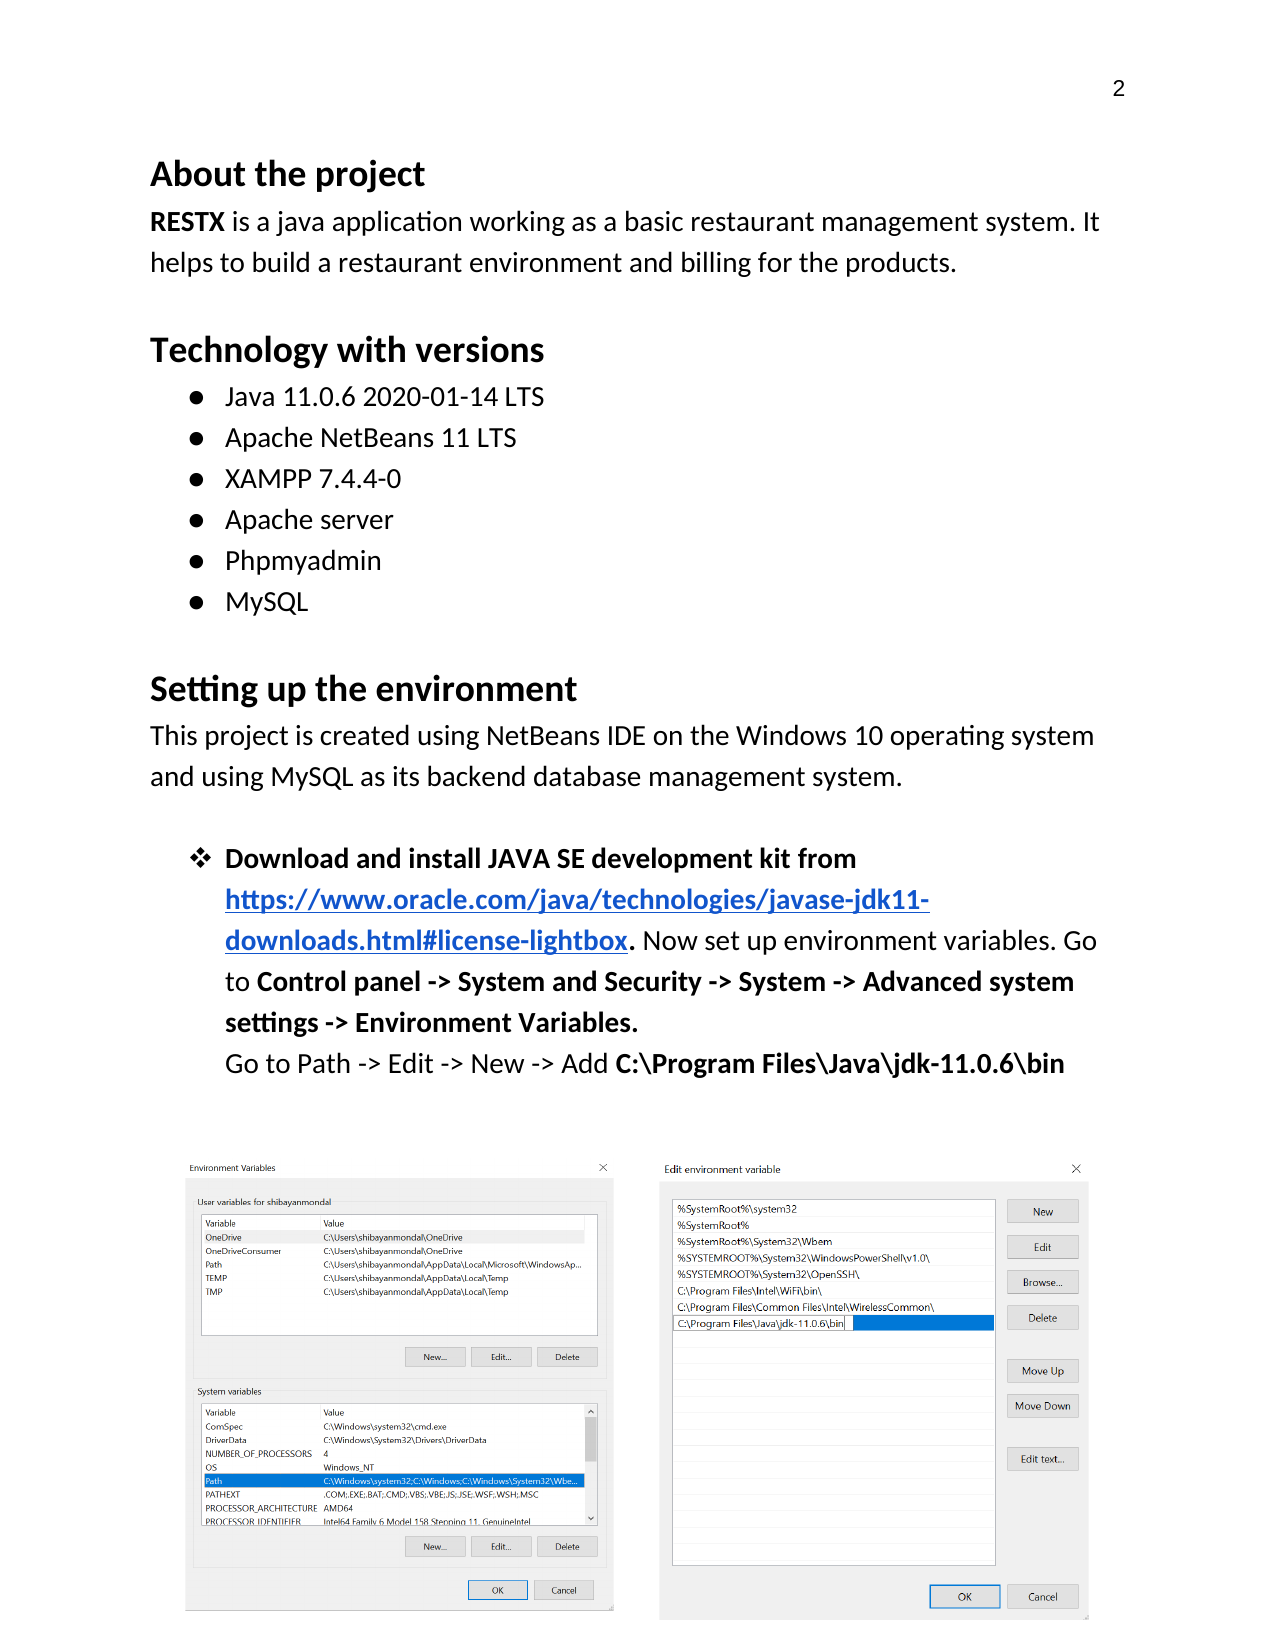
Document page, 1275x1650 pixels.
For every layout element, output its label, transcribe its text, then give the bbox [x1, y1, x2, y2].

list Apache server [187, 501, 1125, 537]
text Technology with versions [150, 326, 1125, 371]
text This project is created using NetBeans IDE on the Windows 10 operating system and using MySQL as its backend database management system. [150, 717, 1125, 794]
picture [185, 1158, 614, 1611]
text About the project [150, 150, 1125, 196]
list MySQL [187, 583, 1125, 618]
text Setting up the environment [150, 665, 1125, 711]
list Download and install JAVA SE development kit from https://www.oracle.com/java/technologies/javase-jdk11-downloads.html#license-lightbox. Now set up environment variables. Go to Control panel -> System and Security -> System -> Advanced system settings -> Environment Variables. [187, 840, 1125, 1040]
list XAMPP 7.4.4-0 [187, 460, 1125, 496]
list Java 11.0.6 2020-01-14 LTS [187, 378, 1125, 414]
text Go to Path -> Edit -> New -> Add C:\Program Files\Java\jdk-11.0.6\bin [150, 1045, 1125, 1081]
text RESTX is a java application working as a basic restaurant management system. It helps to build a restaurant environment and billing for the products. [150, 203, 1125, 279]
picture [659, 1158, 1089, 1620]
list Phpmyadmin [187, 542, 1125, 578]
list Apache NetBeans 11 LTS [187, 419, 1125, 455]
